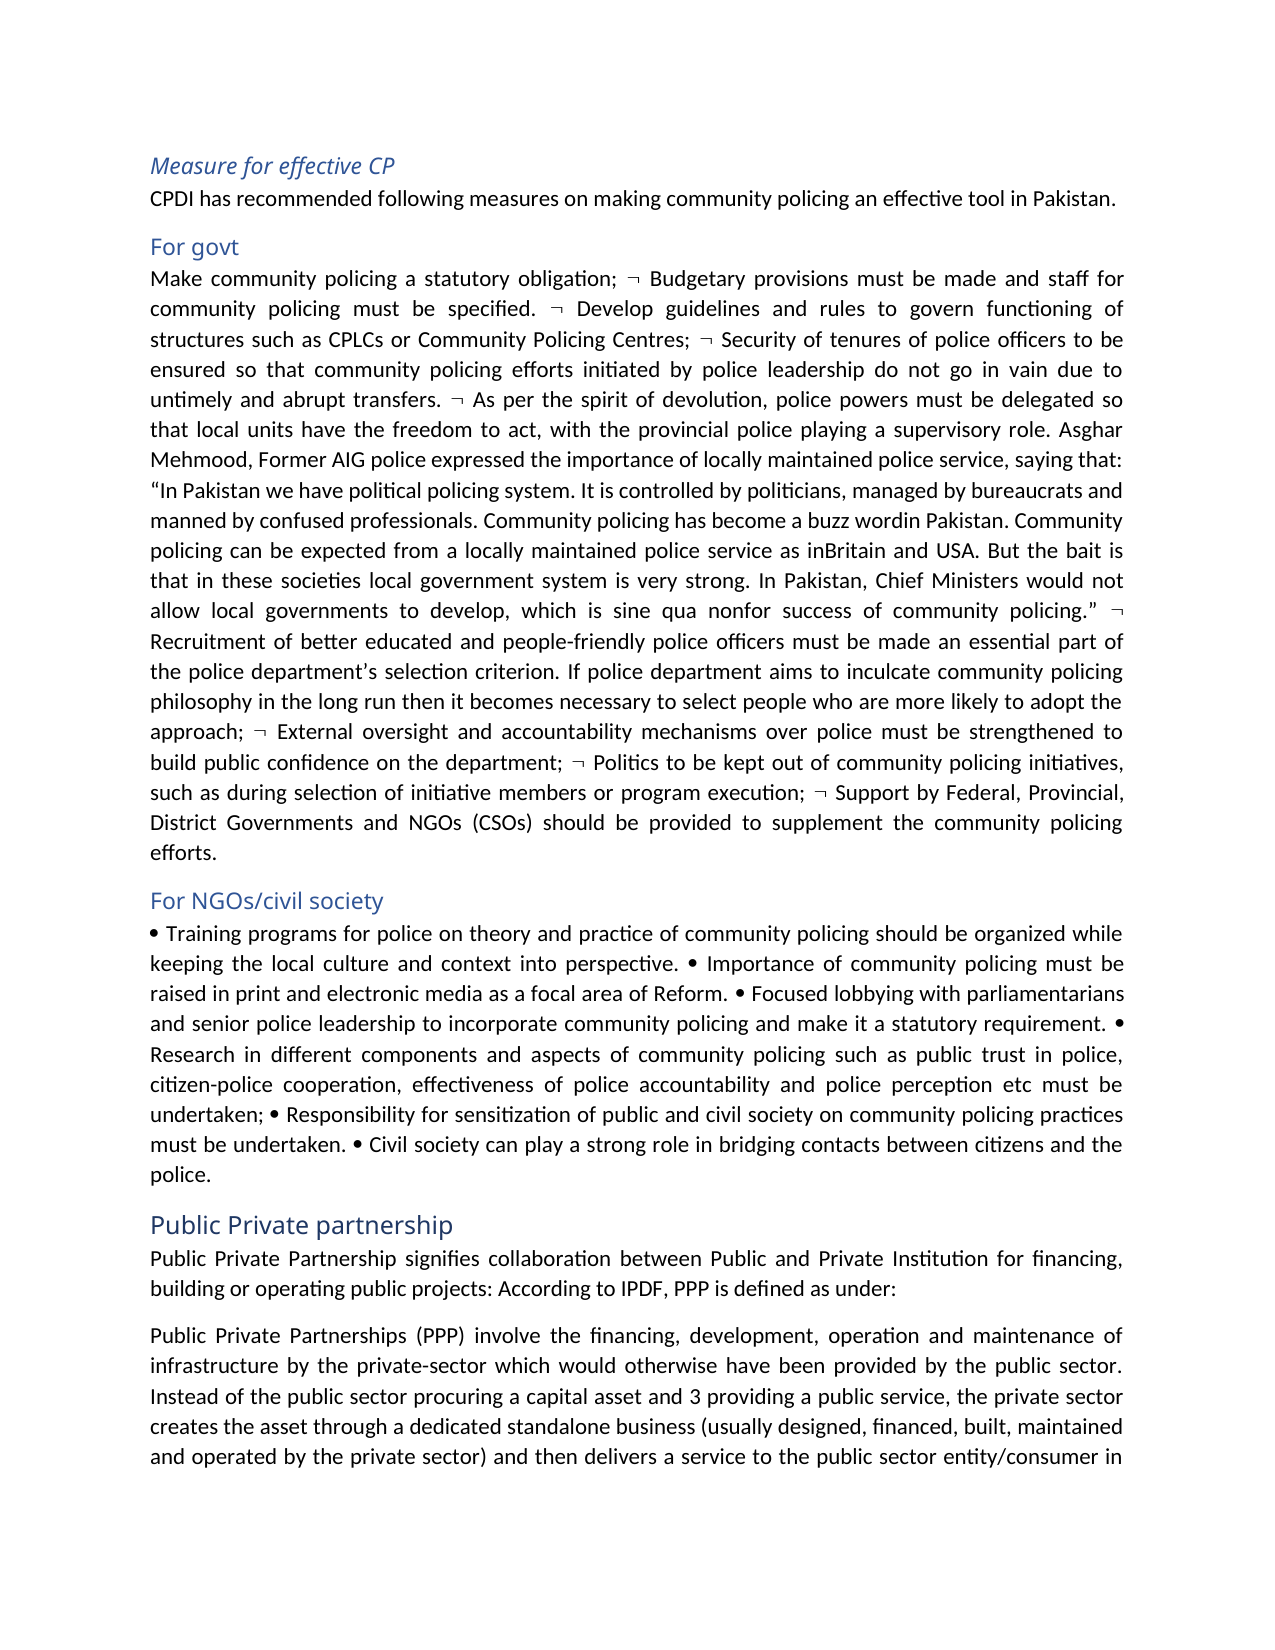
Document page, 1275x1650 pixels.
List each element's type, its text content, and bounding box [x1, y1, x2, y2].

subtitle Measure for effective CP [150, 150, 1125, 181]
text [150, 1321, 1125, 1470]
text Public Private Partnership signifies collaboration between Public and Private Institution for financing, building or operating public projects: According to IPDF, PPP is defined as under: [150, 1244, 1125, 1302]
subtitle For govt [150, 231, 1125, 262]
subtitle Public Private partnership [150, 1207, 1125, 1242]
text CPDI has recommended following measures on making community policing an effective tool in Pakistan. [150, 184, 1125, 212]
text Training programs for police on theory and practice of community policing should be organized while keeping the local culture and context into perspective. Importance of community policing must be raised in print and electronic media as a focal area of Reform. Focused lobbying with parliamentarians and senior police leadership to incorporate community policing and make it a statutory requirement. Research in different components and aspects of community policing such as public trust in police, citizen-police cooperation, effectiveness of police accountability and police perception etc must be undertaken; Responsibility for sensitization of public and civil society on community policing practices must be undertaken. Civil society can play a strong role in bridging contacts between citizens and the police. [150, 919, 1125, 1189]
subtitle For NGOs/civil society [150, 885, 1125, 916]
text Make community policing a statutory obligation; Budgetary provisions must be made and staff for community policing must be specified. Develop guidelines and rules to govern functioning of structures such as CPLCs or Community Policing Centres; Security of tenures of police officers to be ensured so that community policing efforts initiated by police leadership do not go in vain due to untimely and abrupt transfers. As per the spirit of devolution, police powers must be delegated so that local units have the freedom to act, with the provincial police playing a supervisory role. Asghar Mehmood, Former AIG police expressed the importance of locally maintained police service, saying that: “In Pakistan we have political policing system. It is controlled by politicians, managed by bureaucrats and manned by confused professionals. Community policing has become a buzz wordin Pakistan. Community policing can be expected from a locally maintained police service as inBritain and USA. But the bait is that in these societies local government system is very strong. In Pakistan, Chief Ministers would not allow local governments to develop, which is sine qua nonfor success of community policing.” Recruitment of better educated and people-friendly police officers must be made an essential part of the police department’s selection criterion. If police department aims to inculcate community policing philosophy in the long run then it becomes necessary to select people who are more likely to adopt the approach; External oversight and accountability mechanisms over police must be strengthened to build public confidence on the department; Politics to be kept out of community policing initiatives, such as during selection of initiative members or program execution; Support by Federal, Provincial, District Governments and NGOs (CSOs) should be provided to supplement the community policing efforts. [150, 264, 1125, 866]
